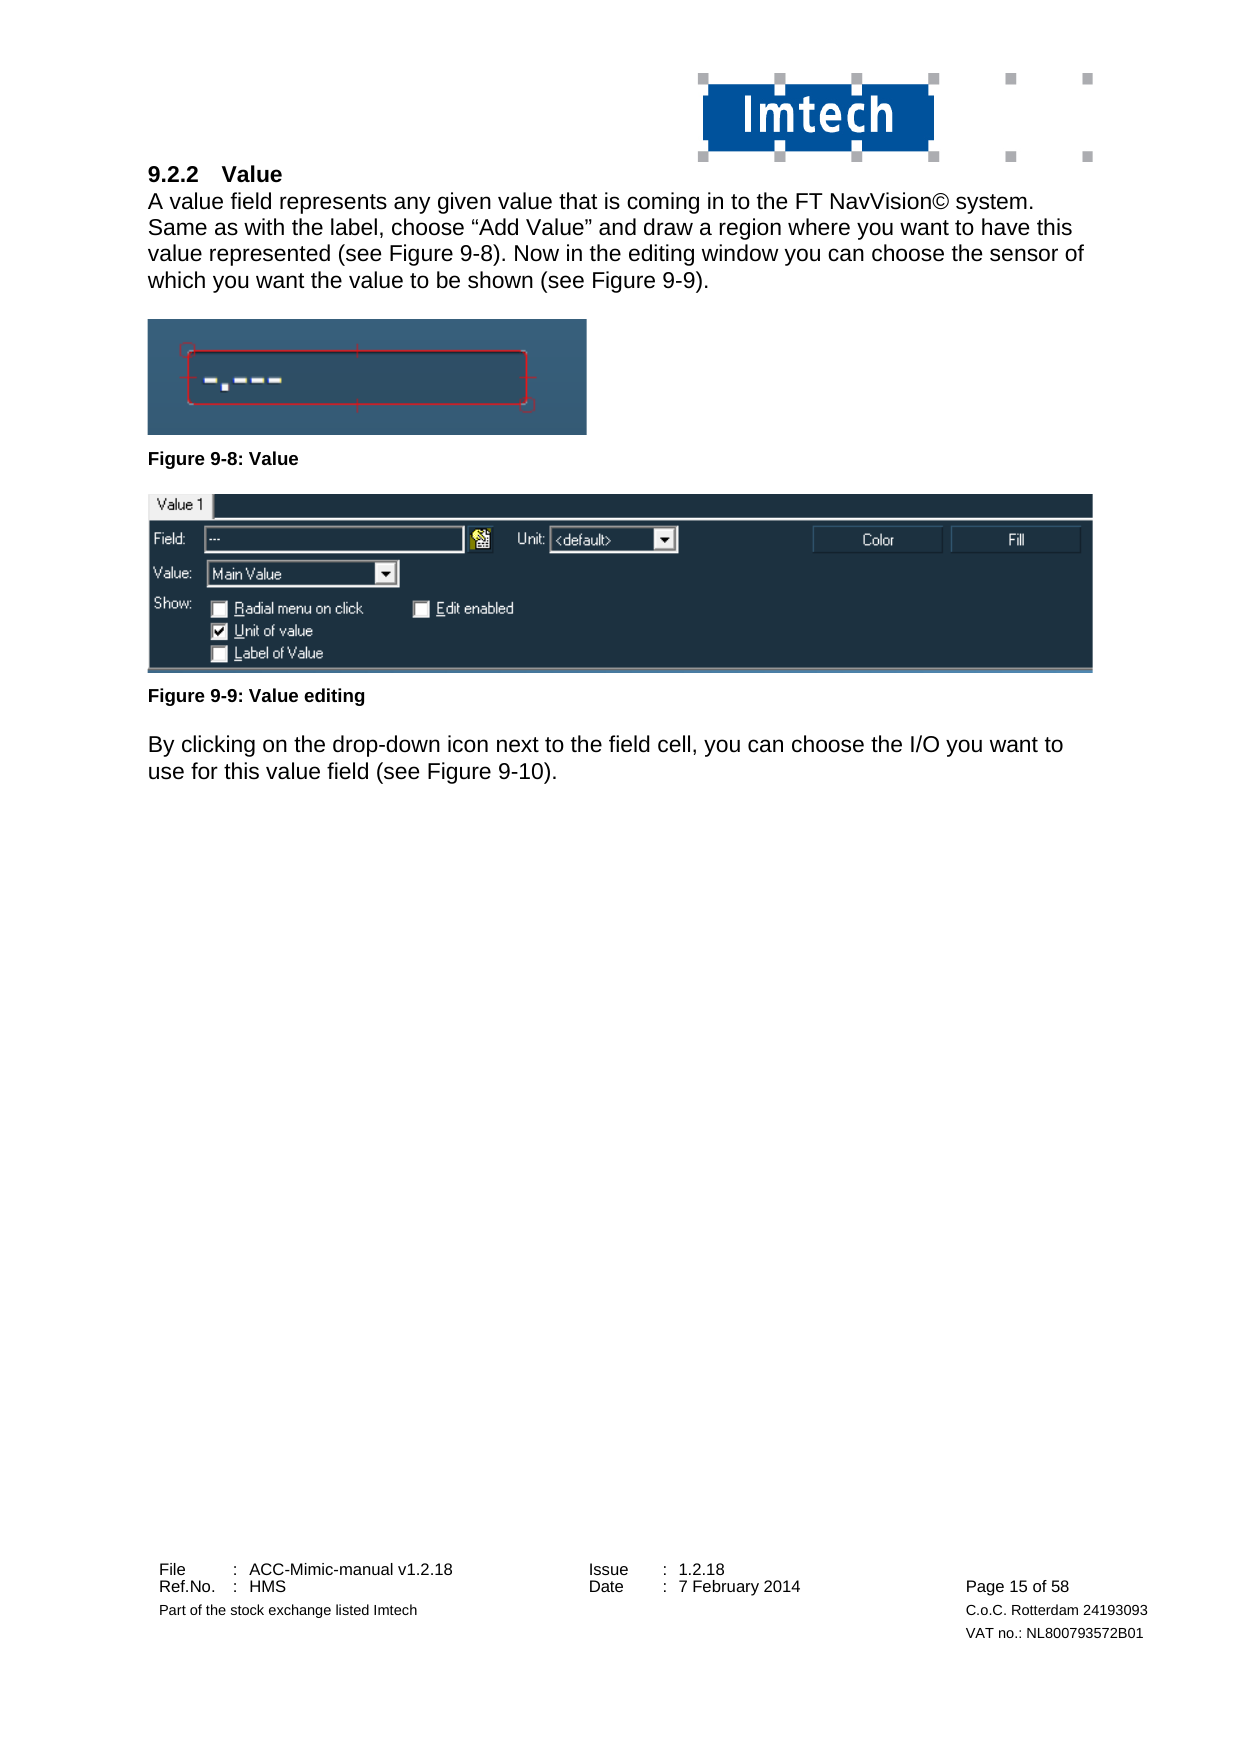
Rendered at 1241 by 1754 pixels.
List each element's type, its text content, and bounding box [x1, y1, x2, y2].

text A value field represents any given value that is coming in to the FT NavVision© system. Same as with the label, choose “Add Value” and draw a region where you want to have this value represented (see Figure 9-8). Now in the editing window you can choose the sensor of which you want the value to be shown (see Figure 9-9). [148, 188, 1093, 293]
text Figure 9-8: Value [148, 447, 1093, 469]
picture [147, 494, 1093, 673]
text By clicking on the drop-down icon next to the field cell, you can choose the I/O you want to use for this value field (see Figure 9-10). [148, 731, 1093, 784]
text Figure 9-9: Value editing [148, 685, 1093, 706]
subtitle Value [148, 161, 1093, 188]
picture [697, 73, 1093, 162]
picture [147, 319, 587, 435]
